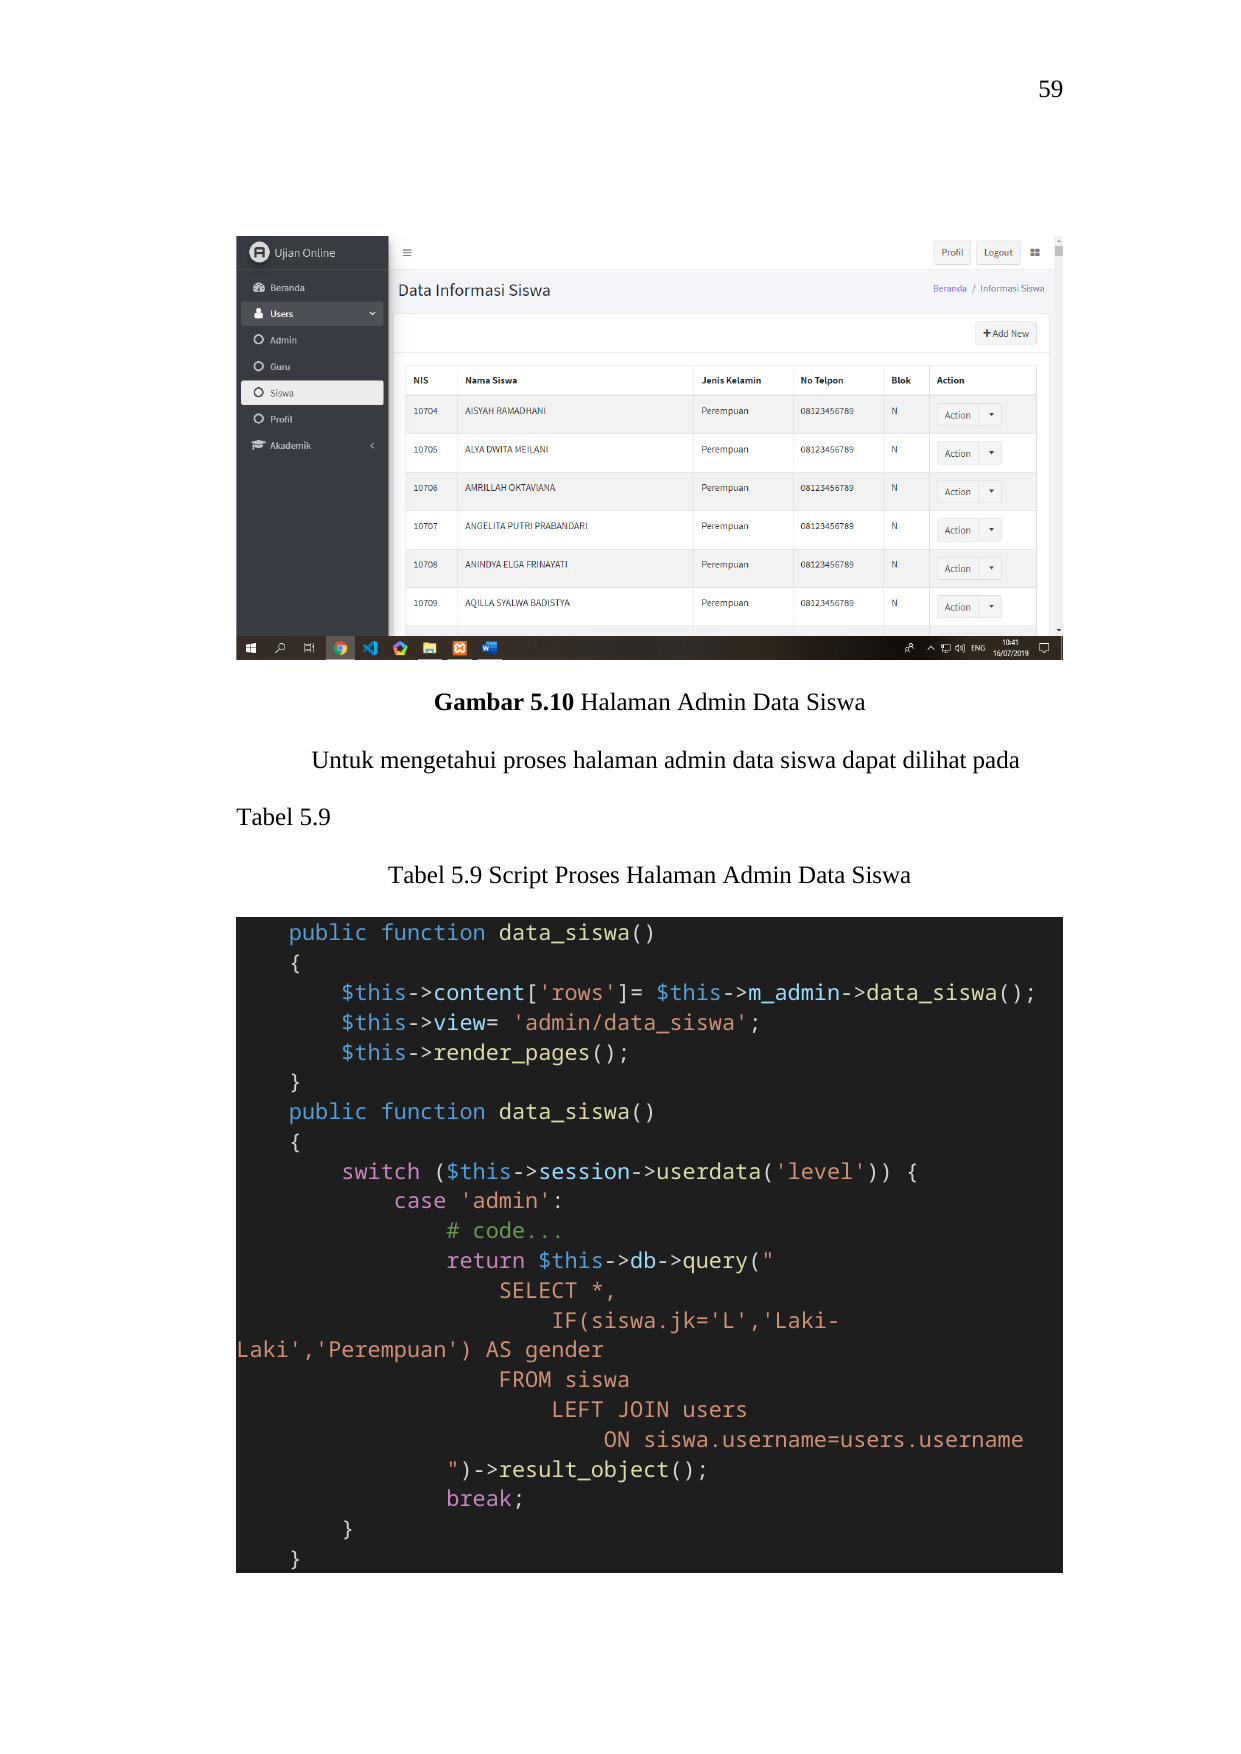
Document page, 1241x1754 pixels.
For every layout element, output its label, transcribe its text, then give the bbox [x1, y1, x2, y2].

text Untuk mengetahui proses halaman admin data siswa dapat dilihat pada Tabel 5.9 [236, 745, 1063, 831]
text switch ($this->session->userdata('level')) { [236, 1156, 1063, 1185]
text Tabel 5.9 Script Proses Halaman Admin Data Siswa [236, 860, 1063, 888]
text ON siswa.username=users.username [236, 1424, 1063, 1453]
text } [236, 1513, 1063, 1543]
text $this->content['rows']= $this->m_admin->data_siswa(); [236, 977, 1063, 1007]
text } [236, 1066, 1063, 1096]
text ")->result_object(); [236, 1453, 1063, 1483]
text public function data_siswa() [236, 917, 1063, 947]
picture [236, 236, 1063, 660]
text { [236, 947, 1063, 977]
text return $this->db->query(" [236, 1245, 1063, 1275]
text Gambar 5.10 Halaman Admin Data Siswa [236, 687, 1063, 716]
text case 'admin': [236, 1185, 1063, 1215]
text public function data_siswa() [236, 1096, 1063, 1126]
text $this->view= 'admin/data_siswa'; [236, 1007, 1063, 1036]
text } [236, 1543, 1063, 1573]
text FROM siswa [236, 1364, 1063, 1394]
text { [236, 1126, 1063, 1156]
text break; [236, 1483, 1063, 1513]
text # code... [236, 1215, 1063, 1245]
text SELECT *, [236, 1275, 1063, 1304]
text $this->render_pages(); [236, 1036, 1063, 1066]
text IF(siswa.jk='L','Laki-Laki','Perempuan') AS gender [236, 1304, 1063, 1364]
text LEFT JOIN users [236, 1394, 1063, 1424]
